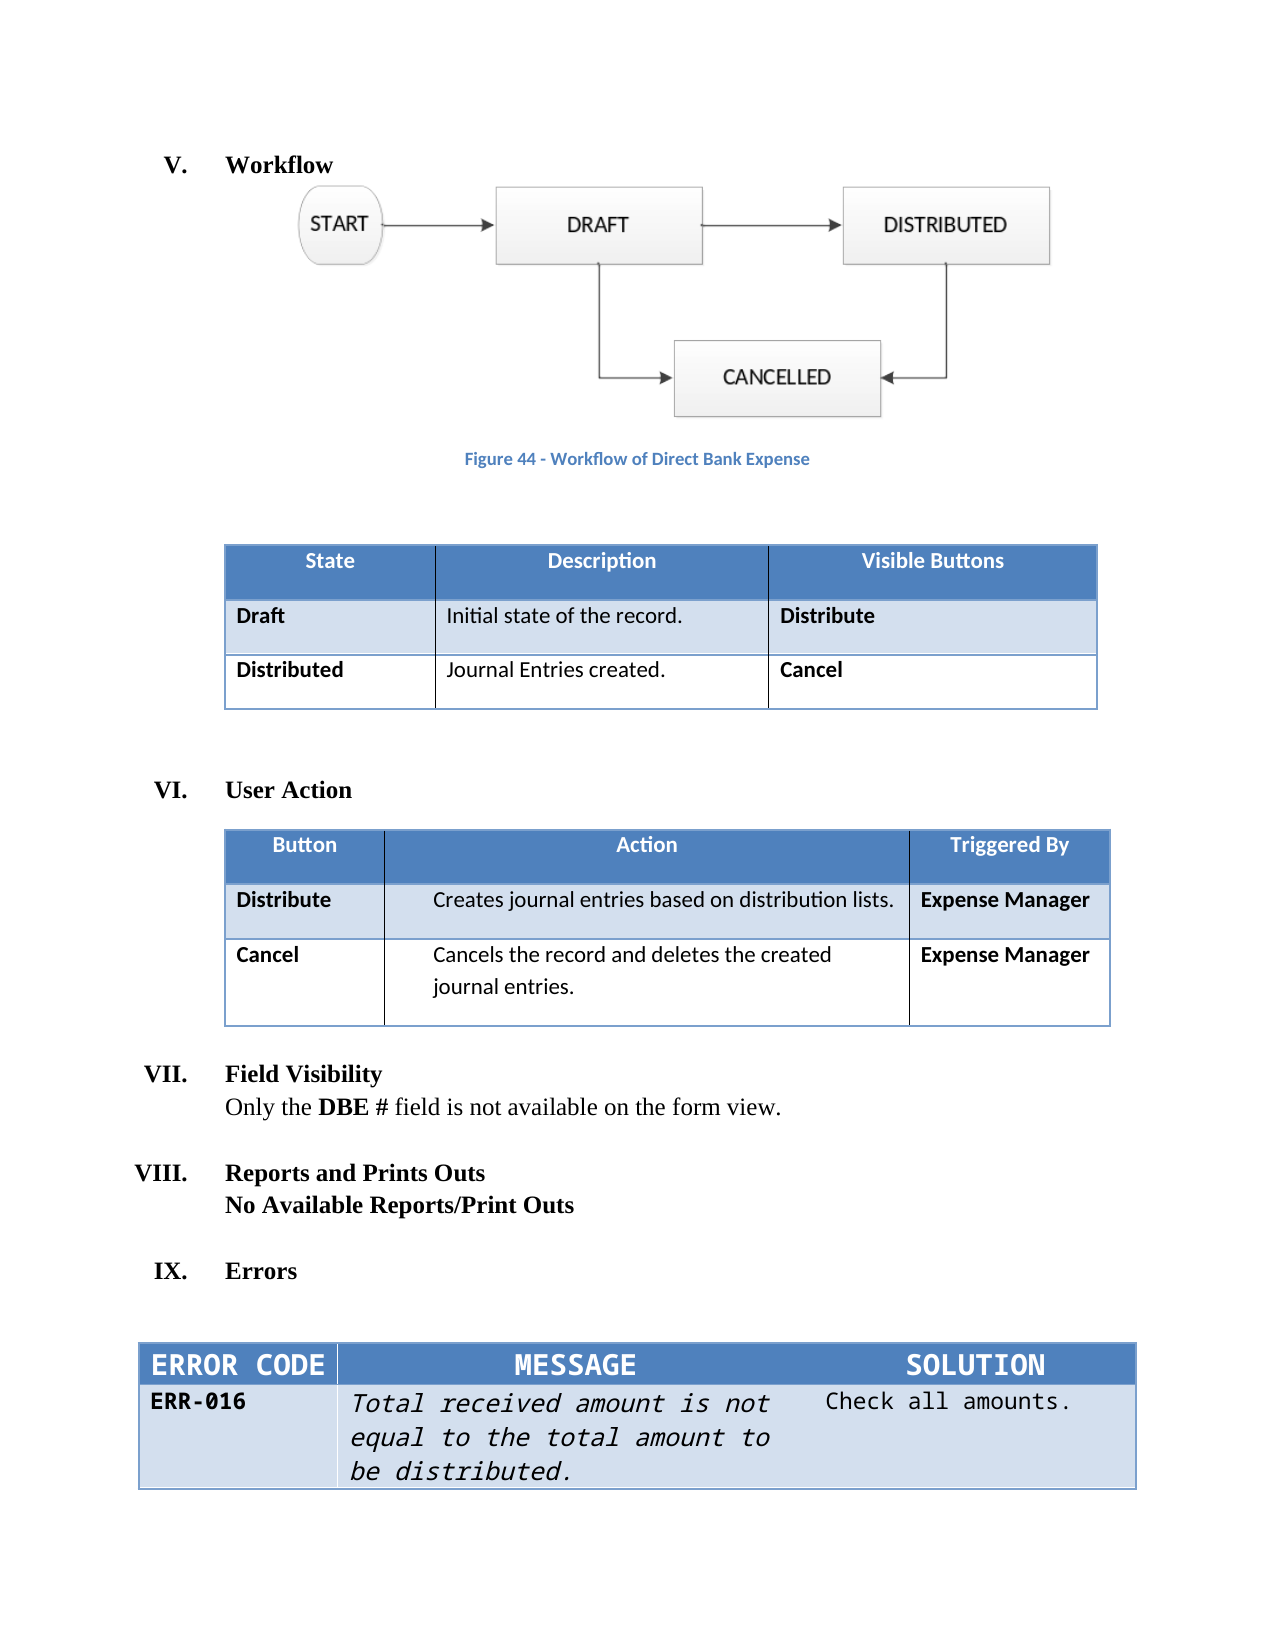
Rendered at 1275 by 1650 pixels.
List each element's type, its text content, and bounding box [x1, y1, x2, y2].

table_header Button [226, 831, 384, 883]
table_header Visible Buttons [769, 546, 1096, 599]
table_header State [226, 546, 435, 599]
table_cell Expense Manager [910, 940, 1109, 1025]
table_cell Distribute [769, 601, 1096, 653]
table_header Triggered By [910, 831, 1109, 883]
list Workflow [187, 150, 1125, 179]
table_cell Cancel [769, 656, 1096, 708]
table_cell Expense Manager [910, 885, 1109, 938]
table_cell Distribute [226, 885, 384, 938]
list Only the DBE # field is not available on the form view. [225, 1092, 1125, 1121]
table_cell Draft [226, 601, 435, 653]
table_header Description [436, 546, 768, 599]
table_header ERROR CODE [140, 1344, 337, 1384]
table_cell Cancels the record and deletes the created journal entries. [385, 940, 909, 1025]
table_cell Distributed [226, 656, 435, 708]
table_cell Creates journal entries based on distribution lists. [385, 885, 909, 938]
table_cell ERR-016 [140, 1385, 337, 1487]
table_cell Initial state of the record. [436, 601, 768, 653]
list No Available Reports/Print Outs [225, 1191, 1125, 1219]
list Reports and Prints Outs [187, 1158, 1125, 1186]
table_cell Journal Entries created. [436, 656, 768, 708]
list User Action [187, 775, 1125, 803]
table_header Action [385, 831, 909, 883]
list Errors [187, 1256, 1125, 1284]
table_header SOLUTION [814, 1344, 1135, 1384]
list Field Visibility [187, 1059, 1125, 1088]
table_cell Total received amount is not equal to the total amount to be distributed. [338, 1385, 814, 1487]
table_cell Cancel [226, 940, 384, 1025]
table_cell Check all amounts. [814, 1385, 1135, 1487]
text Figure 44 - Workflow of Direct Bank Expense [150, 447, 1125, 470]
table_header MESSAGE [338, 1344, 814, 1384]
